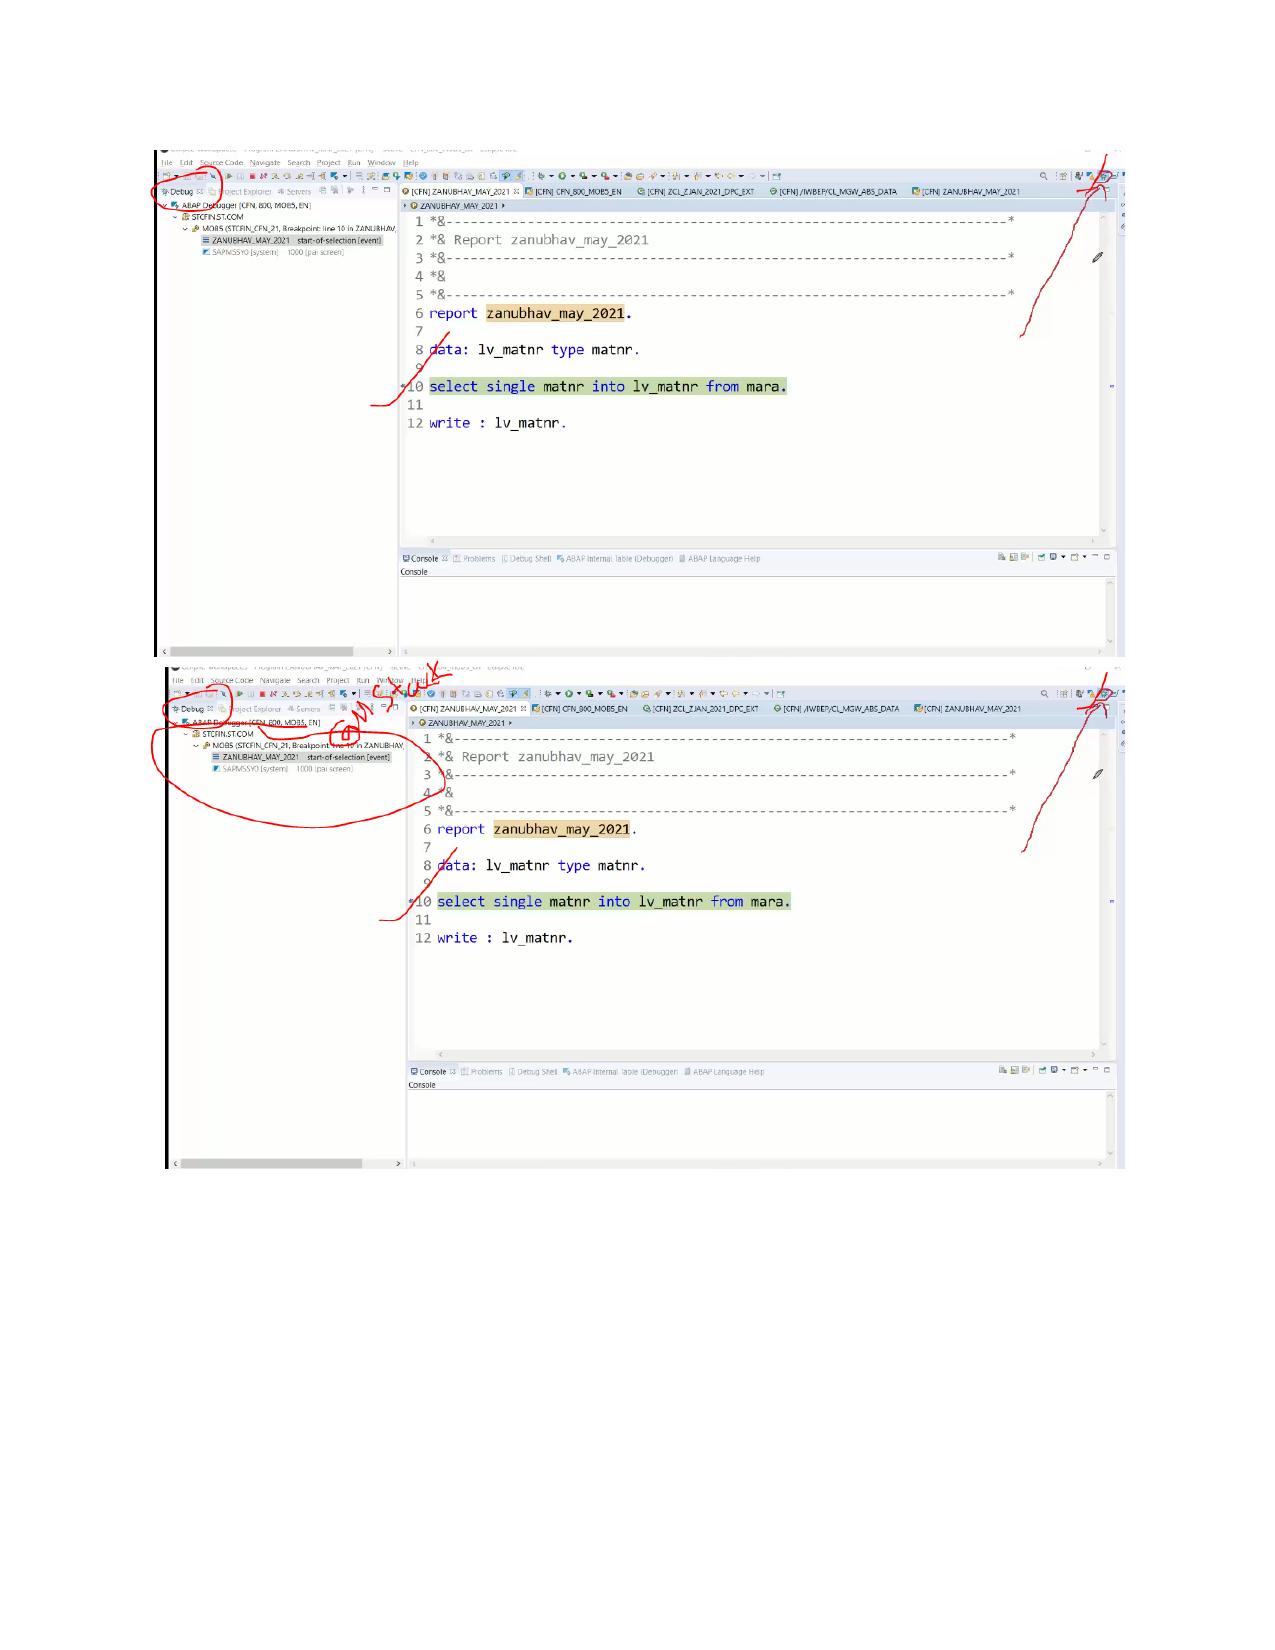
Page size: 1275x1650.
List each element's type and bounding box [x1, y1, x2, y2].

picture [150, 150, 1125, 657]
picture [150, 660, 1125, 1169]
